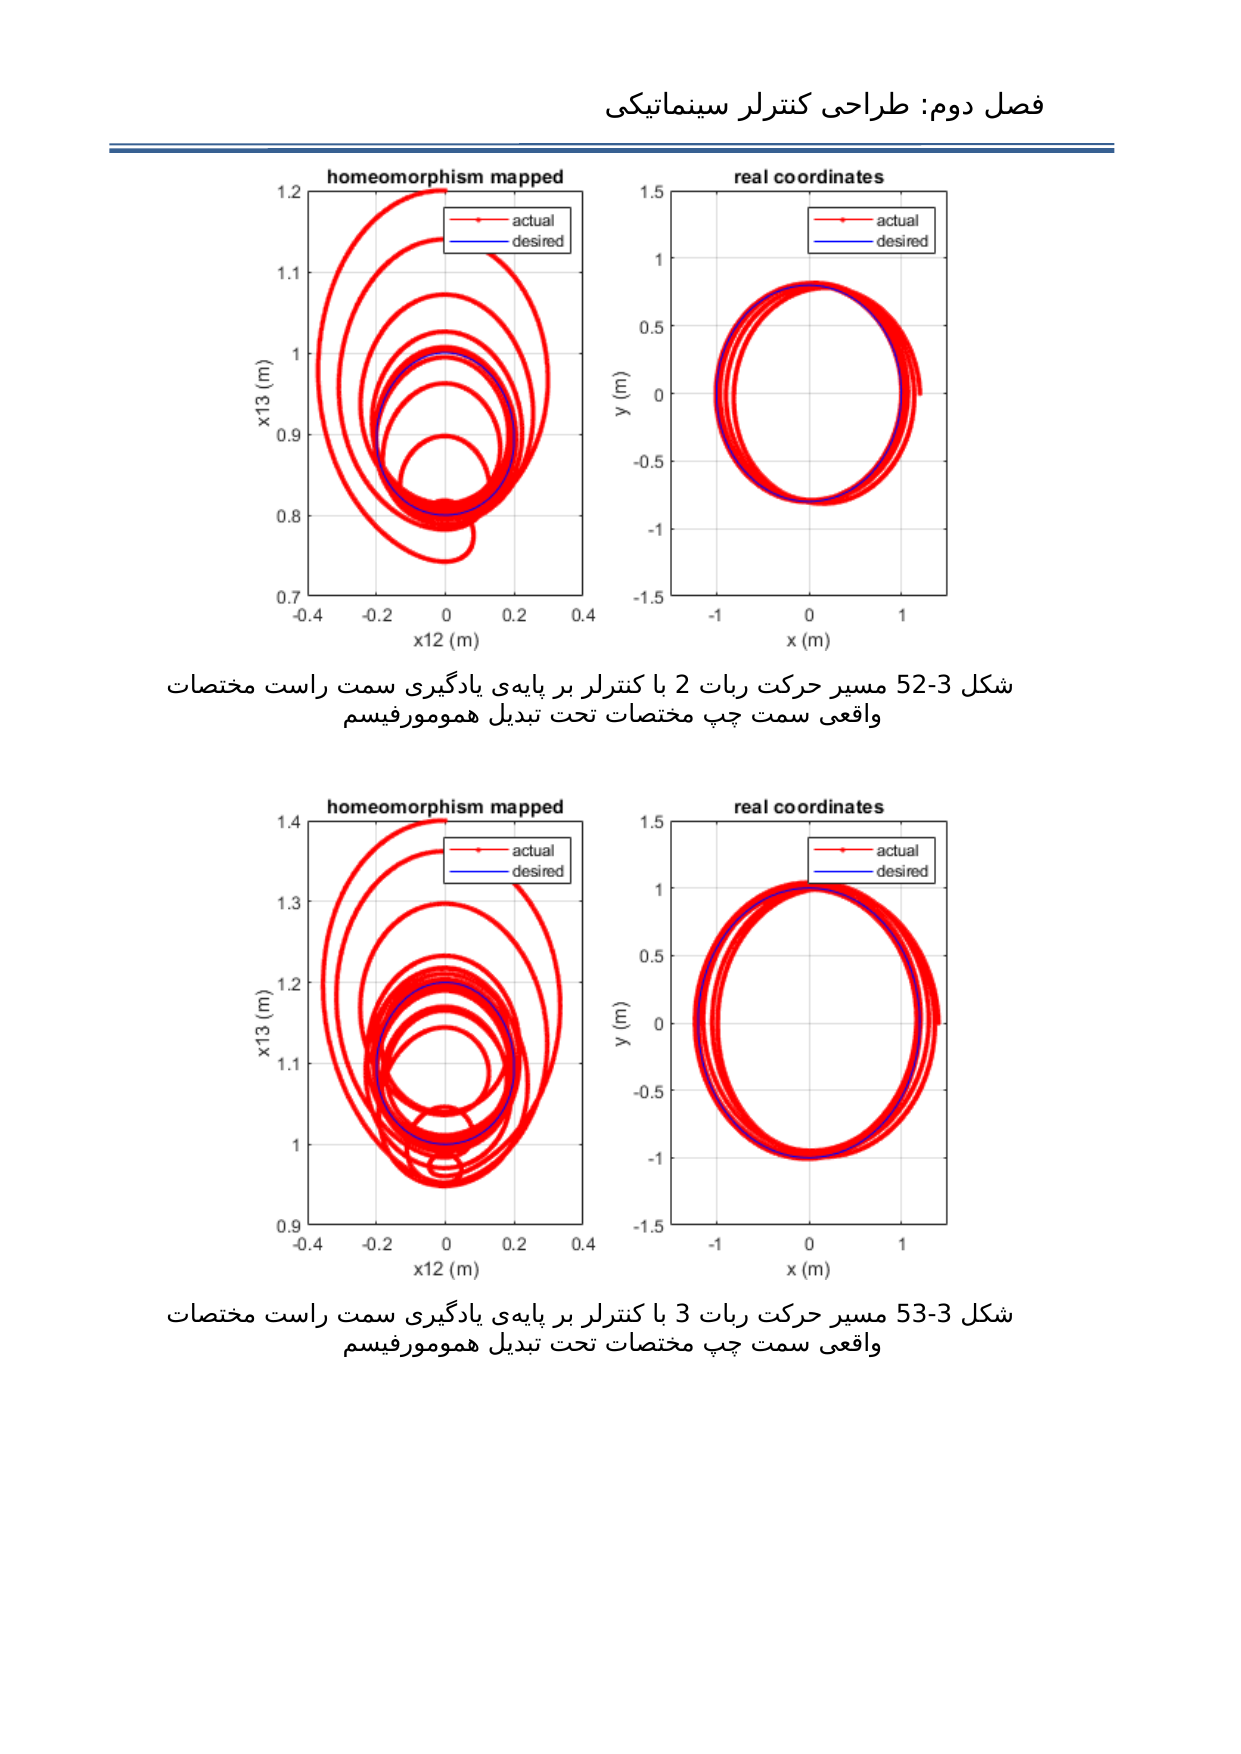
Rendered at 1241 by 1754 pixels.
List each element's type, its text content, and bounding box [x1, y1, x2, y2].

picture [200, 796, 1025, 1280]
picture [200, 167, 1025, 651]
